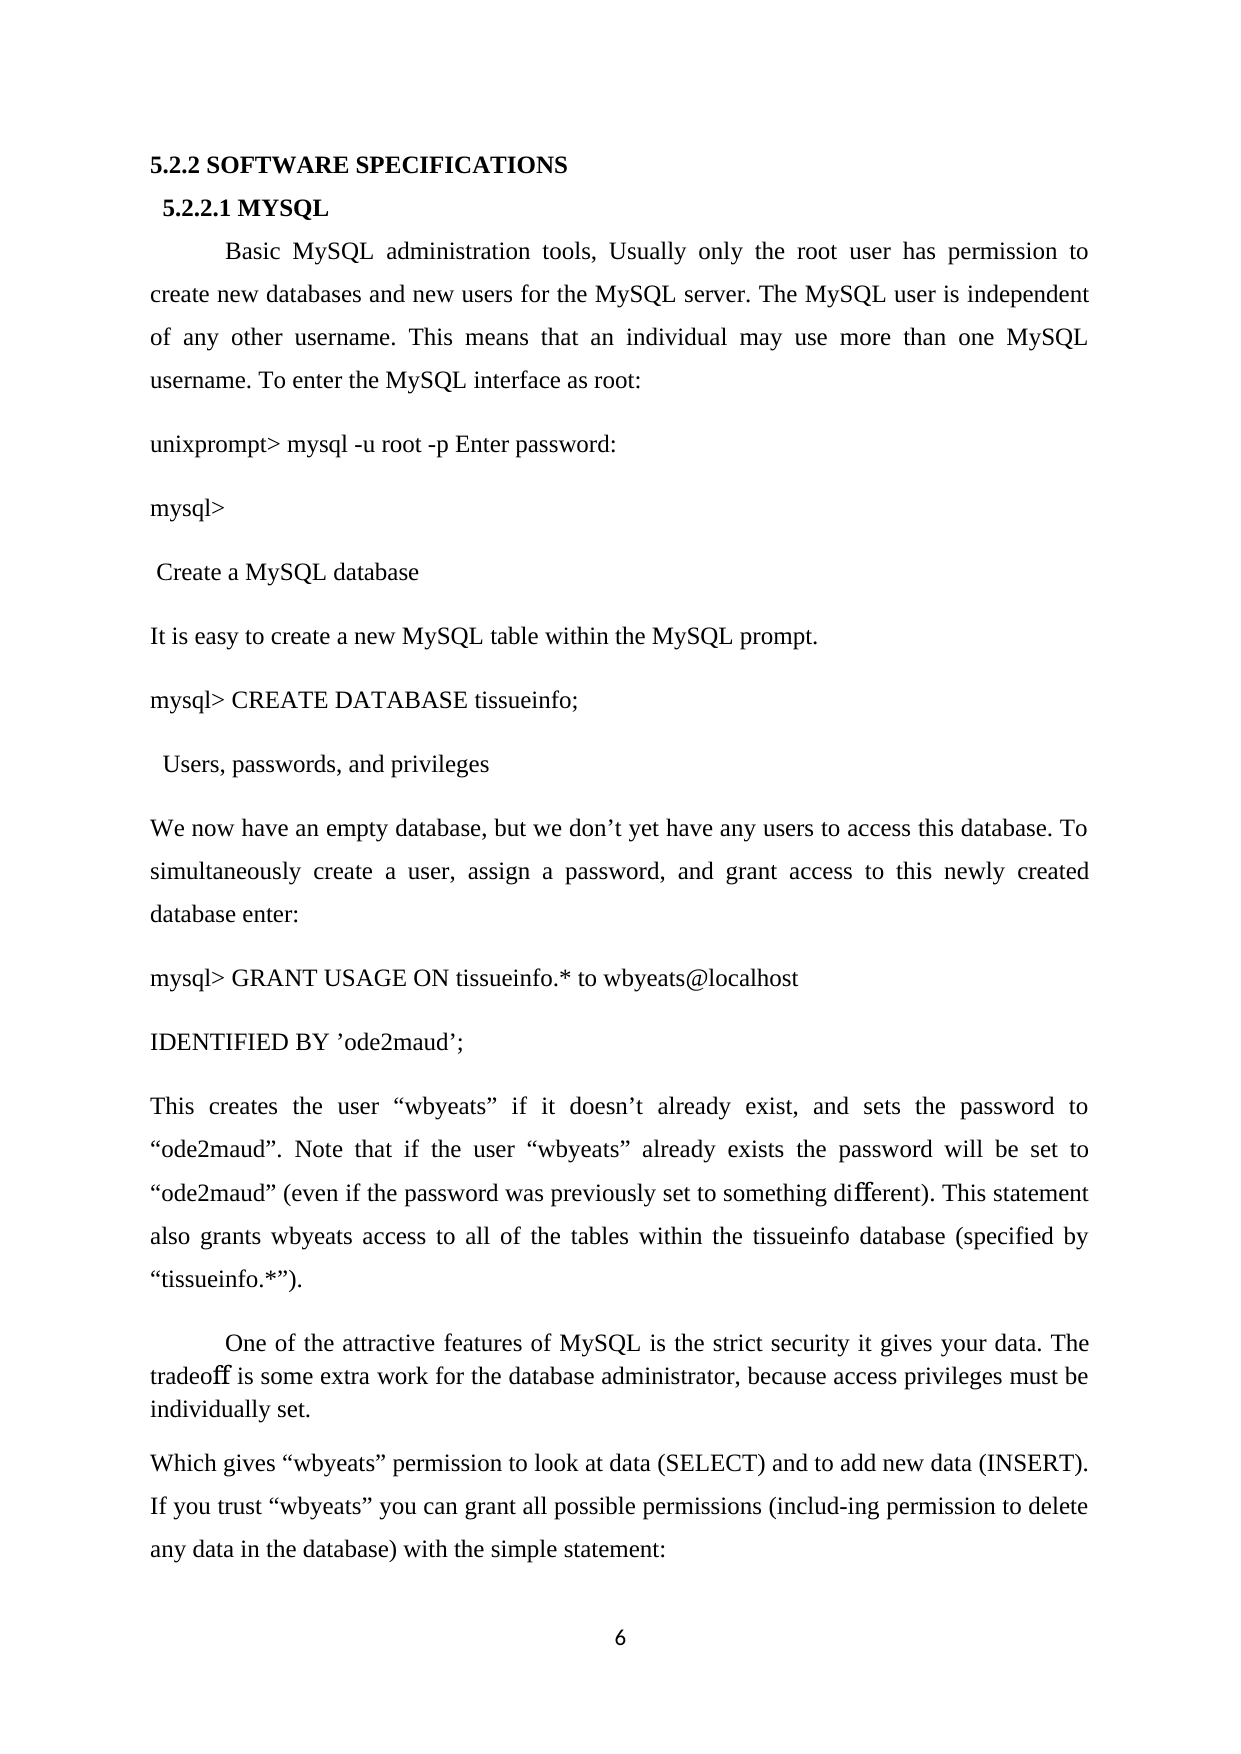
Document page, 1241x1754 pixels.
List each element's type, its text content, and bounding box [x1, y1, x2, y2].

text Create a MySQL database [150, 557, 1090, 586]
text Users, passwords, and privileges [150, 749, 1090, 778]
text unixprompt> mysql -u root -p Enter password: [150, 429, 636, 458]
text mysql> CREATE DATABASE tissueinfo; [150, 685, 1090, 714]
text It is easy to create a new MySQL table within the MySQL prompt. [150, 621, 1090, 650]
text mysql> GRANT USAGE ON tissueinfo.* to wbyeats@localhost [150, 963, 1090, 992]
text Which gives “wbyeats” permission to look at data (SELECT) and to add new data (INSERT). If you trust “wbyeats” you can grant all possible permissions (includ-ing permission to delete any data in the database) with the simple statement: [150, 1448, 1090, 1563]
text 5.2.2 SOFTWARE SPECIFICATIONS [150, 150, 1090, 179]
text One of the attractive features of MySQL is the strict security it gives your data. The tradeoﬀ is some extra work for the database administrator, because access privileges must be individually set. [150, 1328, 1090, 1423]
text This creates the user “wbyeats” if it doesn’t already exist, and sets the password to “ode2maud”. Note that if the user “wbyeats” already exists the password will be set to “ode2maud” (even if the password was previously set to something diﬀerent). This statement also grants wbyeats access to all of the tables within the tissueinfo database (specified by “tissueinfo.*”). [150, 1091, 1090, 1293]
text IDENTIFIED BY ’ode2maud’; [150, 1027, 1090, 1056]
text We now have an empty database, but we don’t yet have any users to access this database. To simultaneously create a user, assign a password, and grant access to this newly created database enter: [150, 813, 1090, 928]
subtitle 5.2.2.1 MYSQL [150, 193, 1090, 222]
text Basic MySQL administration tools, Usually only the root user has permission to create new databases and new users for the MySQL server. The MySQL user is independent of any other username. This means that an individual may use more than one MySQL username. To enter the MySQL interface as root: [150, 236, 1090, 394]
text mysql> [150, 493, 1090, 522]
